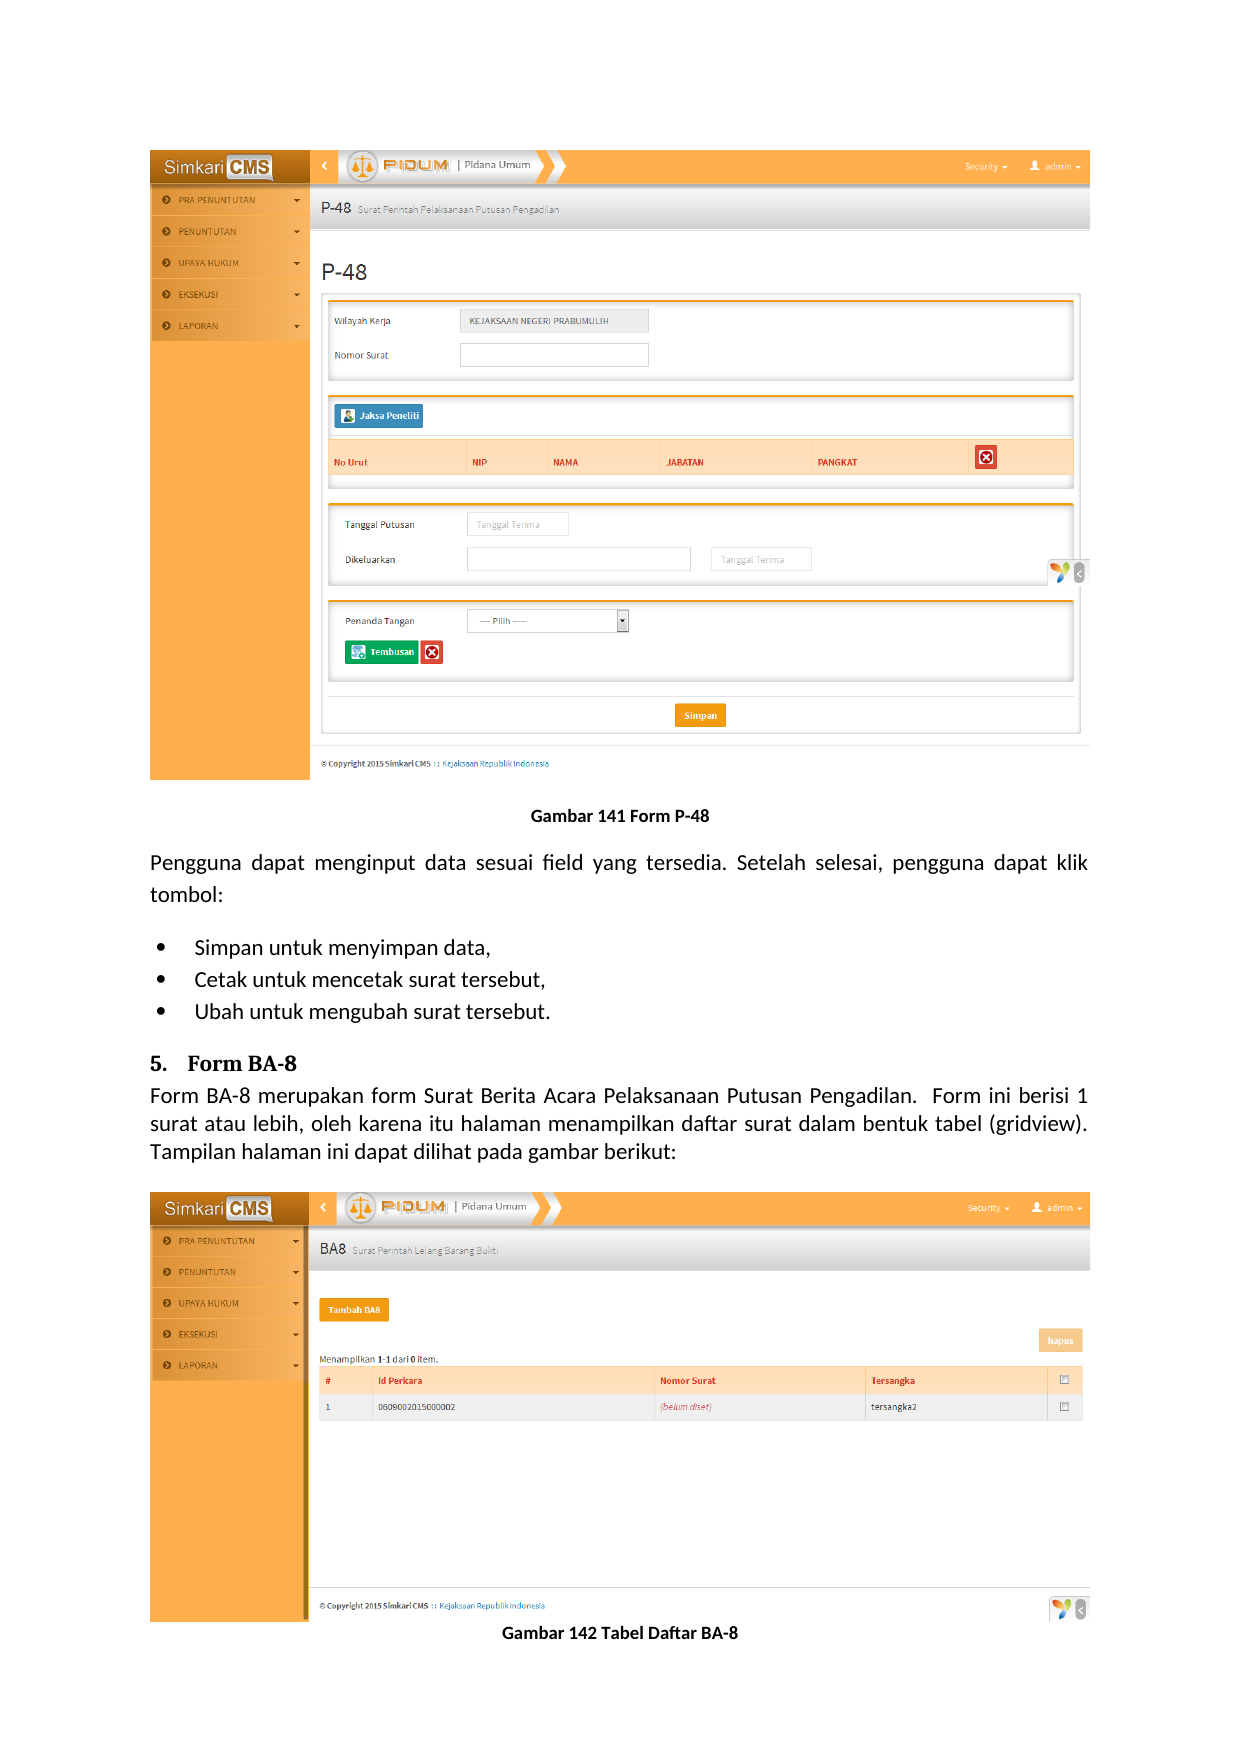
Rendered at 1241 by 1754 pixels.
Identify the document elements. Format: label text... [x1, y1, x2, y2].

list Simpan untuk menyimpan data, [157, 933, 1090, 961]
picture [150, 150, 1091, 780]
text Form BA-8 merupakan form Surat Berita Acara Pelaksanaan Putusan Pengadilan. Form ini berisi 1 surat atau lebih, oleh karena itu halaman menampilkan daftar surat dalam bentuk tabel (gridview). Tampilan halaman ini dapat dilihat pada gambar berikut: [150, 1081, 1090, 1165]
text Pengguna dapat menginput data sesuai field yang tersedia. Setelah selesai, pengguna dapat klik tombol: [150, 848, 1090, 908]
text Gambar 142 Tabel Daftar BA-8 [150, 1622, 1090, 1644]
picture [150, 1192, 1091, 1622]
subtitle Form BA-8 [150, 1051, 1090, 1077]
text Gambar 141 Form P-48 [150, 804, 1090, 827]
list Cetak untuk mencetak surat tersebut, [157, 965, 1090, 993]
list Ubah untuk mengubah surat tersebut. [157, 997, 1090, 1026]
